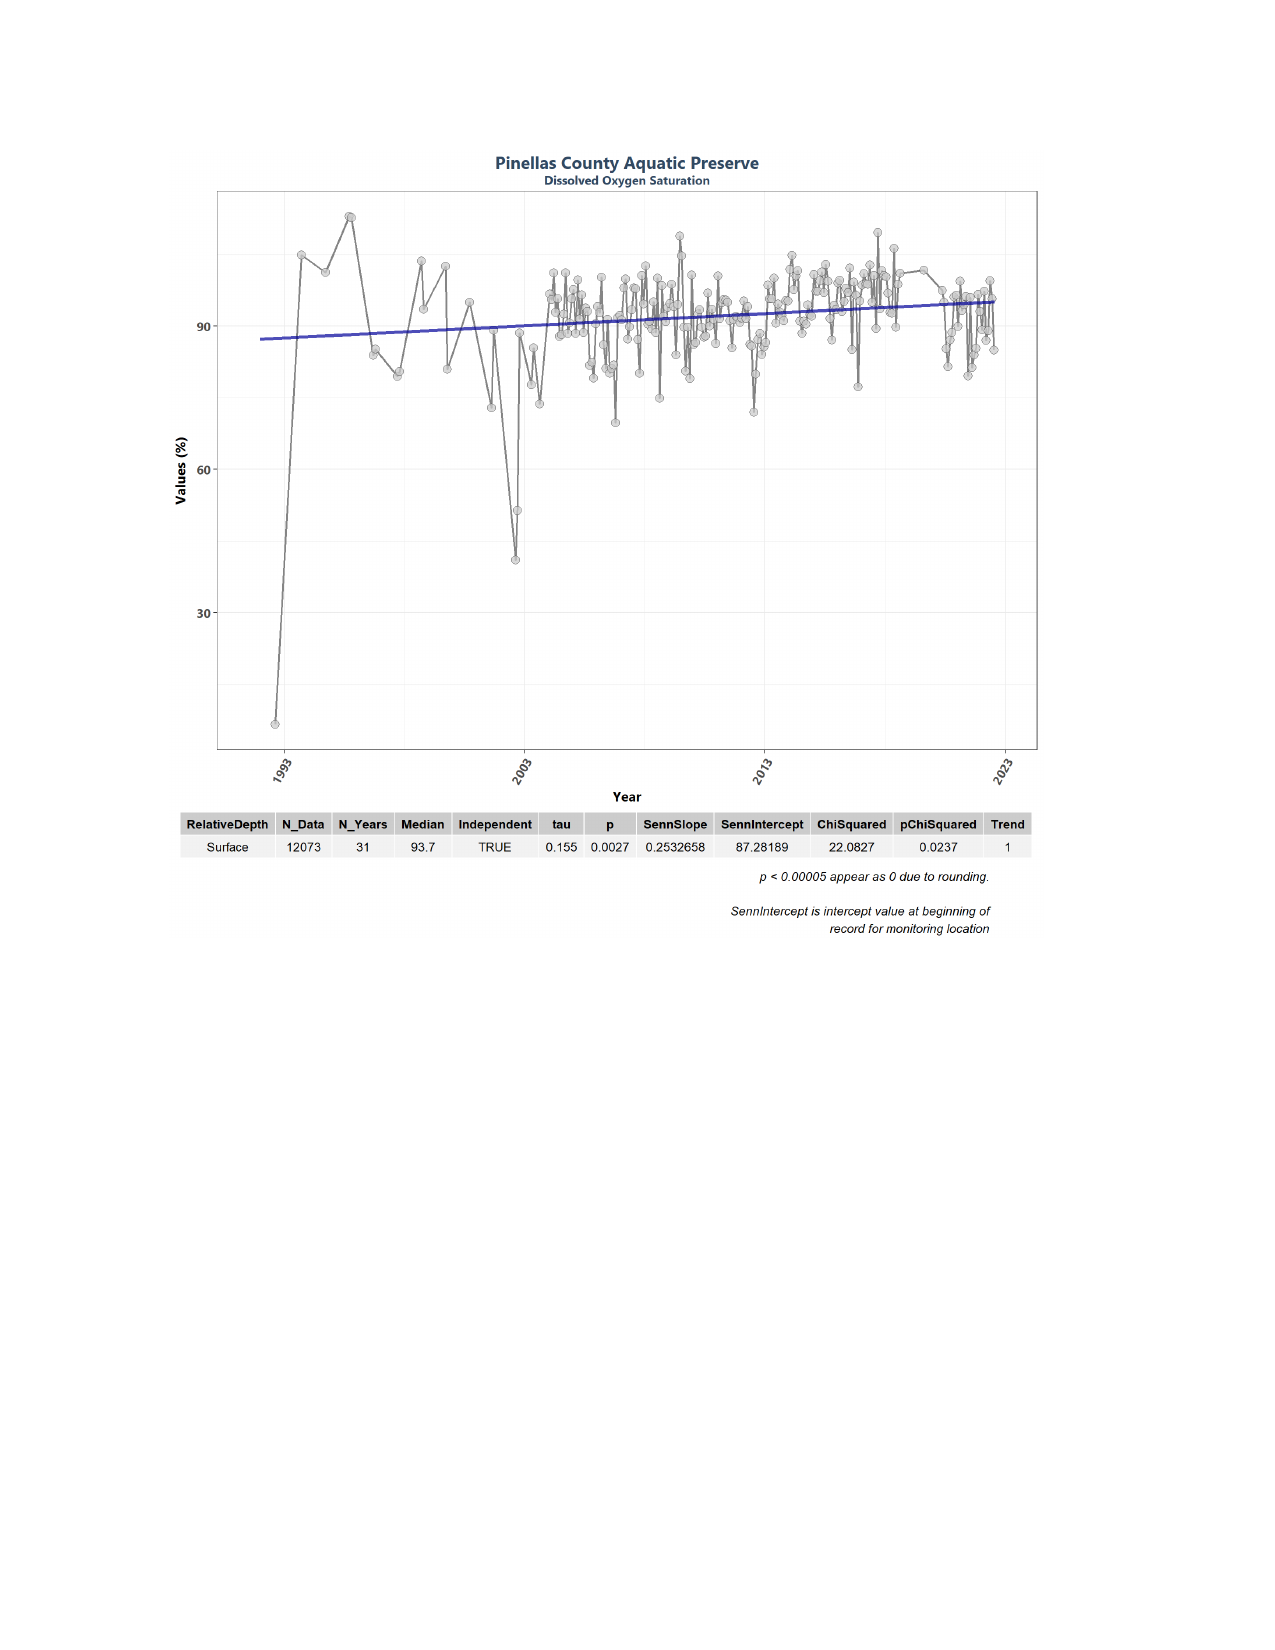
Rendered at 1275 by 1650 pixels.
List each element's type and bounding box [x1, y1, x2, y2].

picture [168, 150, 1044, 938]
